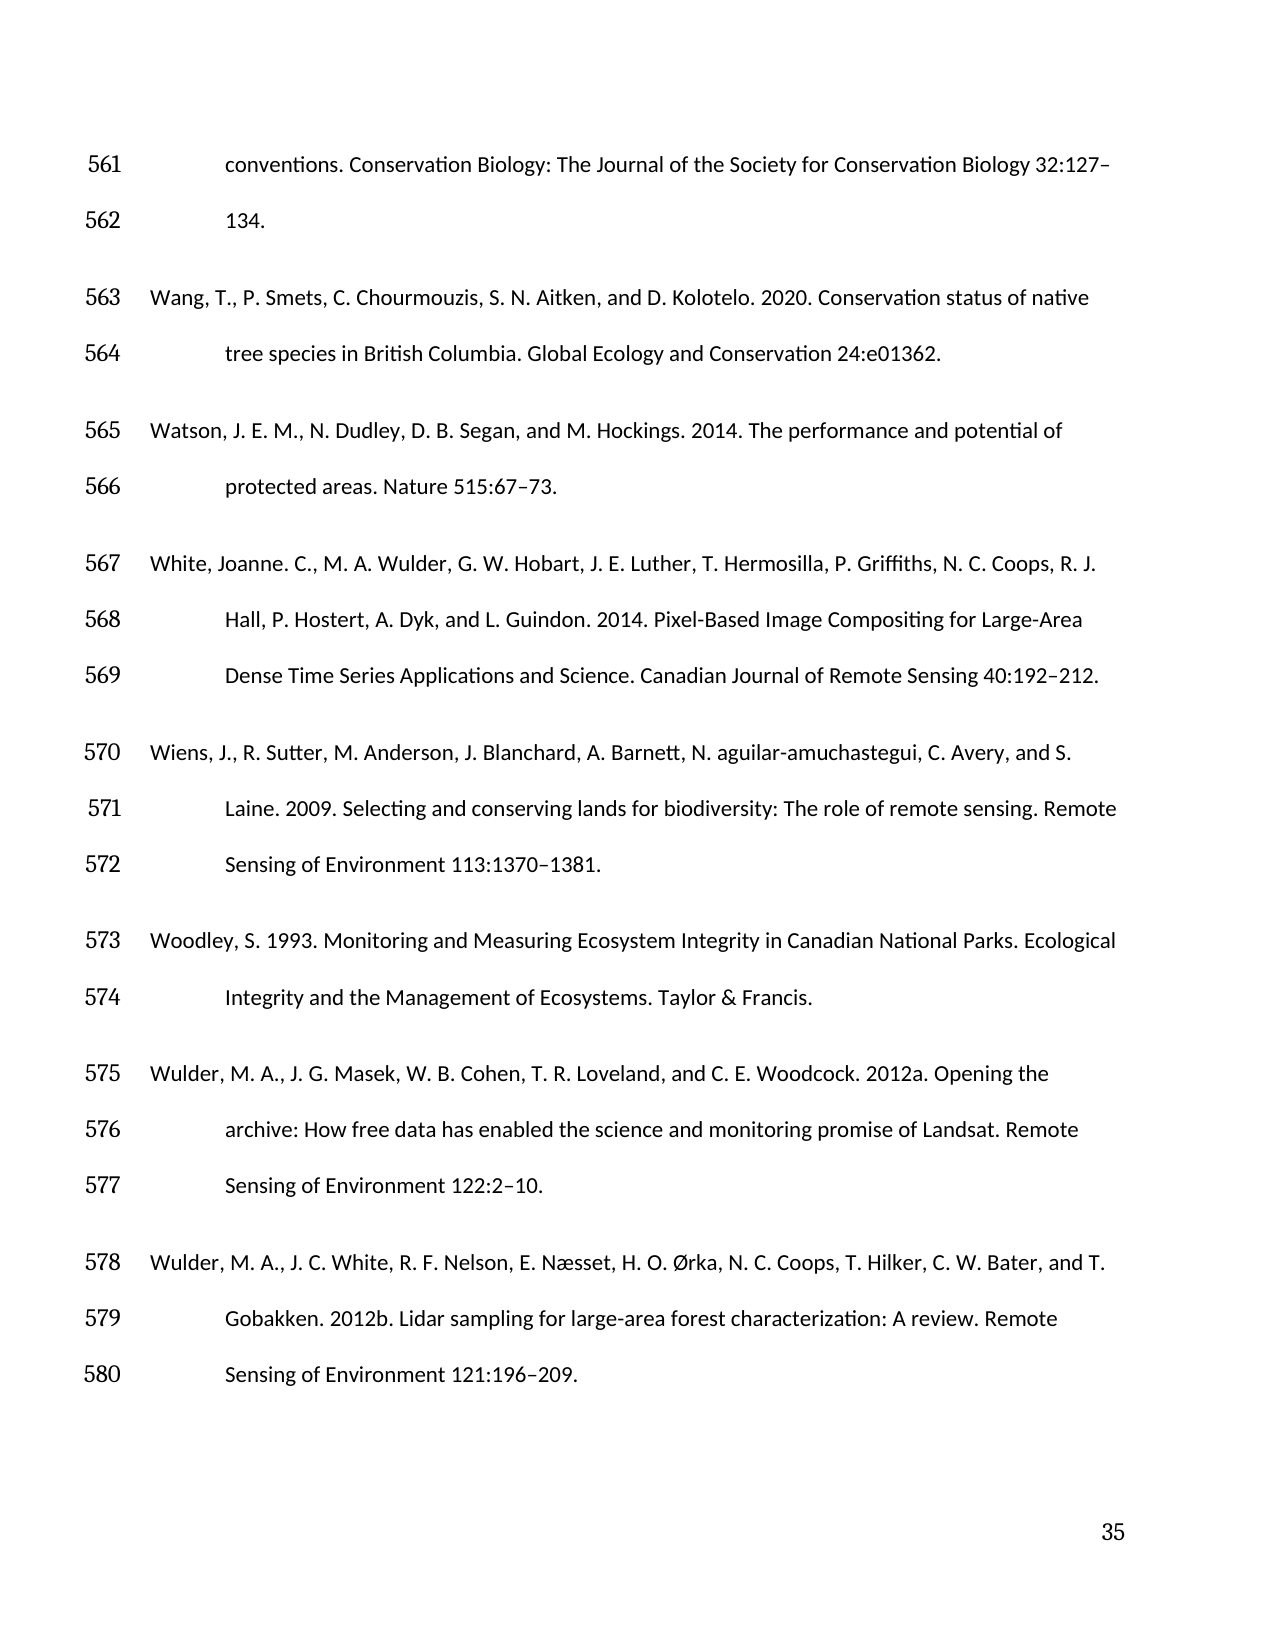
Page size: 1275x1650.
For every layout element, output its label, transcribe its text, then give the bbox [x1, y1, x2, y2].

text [150, 150, 1125, 234]
text White, Joanne. C., M. A. Wulder, G. W. Hobart, J. E. Luther, T. Hermosilla, P. Griffiths, N. C. Coops, R. J. Hall, P. Hostert, A. Dyk, and L. Guindon. 2014. Pixel-Based Image Compositing for Large-Area Dense Time Series Applications and Science. Canadian Journal of Remote Sensing 40:192–212. [150, 549, 1125, 689]
text Watson, J. E. M., N. Dudley, D. B. Segan, and M. Hockings. 2014. The performance and potential of protected areas. Nature 515:67–73. [150, 416, 1125, 500]
text Wang, T., P. Smets, C. Chourmouzis, S. N. Aitken, and D. Kolotelo. 2020. Conservation status of native tree species in British Columbia. Global Ecology and Conservation 24:e01362. [150, 283, 1125, 367]
text Wulder, M. A., J. C. White, R. F. Nelson, E. Næsset, H. O. Ørka, N. C. Coops, T. Hilker, C. W. Bater, and T. Gobakken. 2012b. Lidar sampling for large-area forest characterization: A review. Remote Sensing of Environment 121:196–209. [150, 1248, 1125, 1389]
text Wiens, J., R. Sutter, M. Anderson, J. Blanchard, A. Barnett, N. aguilar-amuchastegui, C. Avery, and S. Laine. 2009. Selecting and conserving lands for biodiversity: The role of remote sensing. Remote Sensing of Environment 113:1370–1381. [150, 738, 1125, 878]
text Wulder, M. A., J. G. Masek, W. B. Cohen, T. R. Loveland, and C. E. Woodcock. 2012a. Opening the archive: How free data has enabled the science and monitoring promise of Landsat. Remote Sensing of Environment 122:2–10. [150, 1059, 1125, 1200]
text Woodley, S. 1993. Monitoring and Measuring Ecosystem Integrity in Canadian National Parks. Ecological Integrity and the Management of Ecosystems. Taylor & Francis. [150, 927, 1125, 1011]
